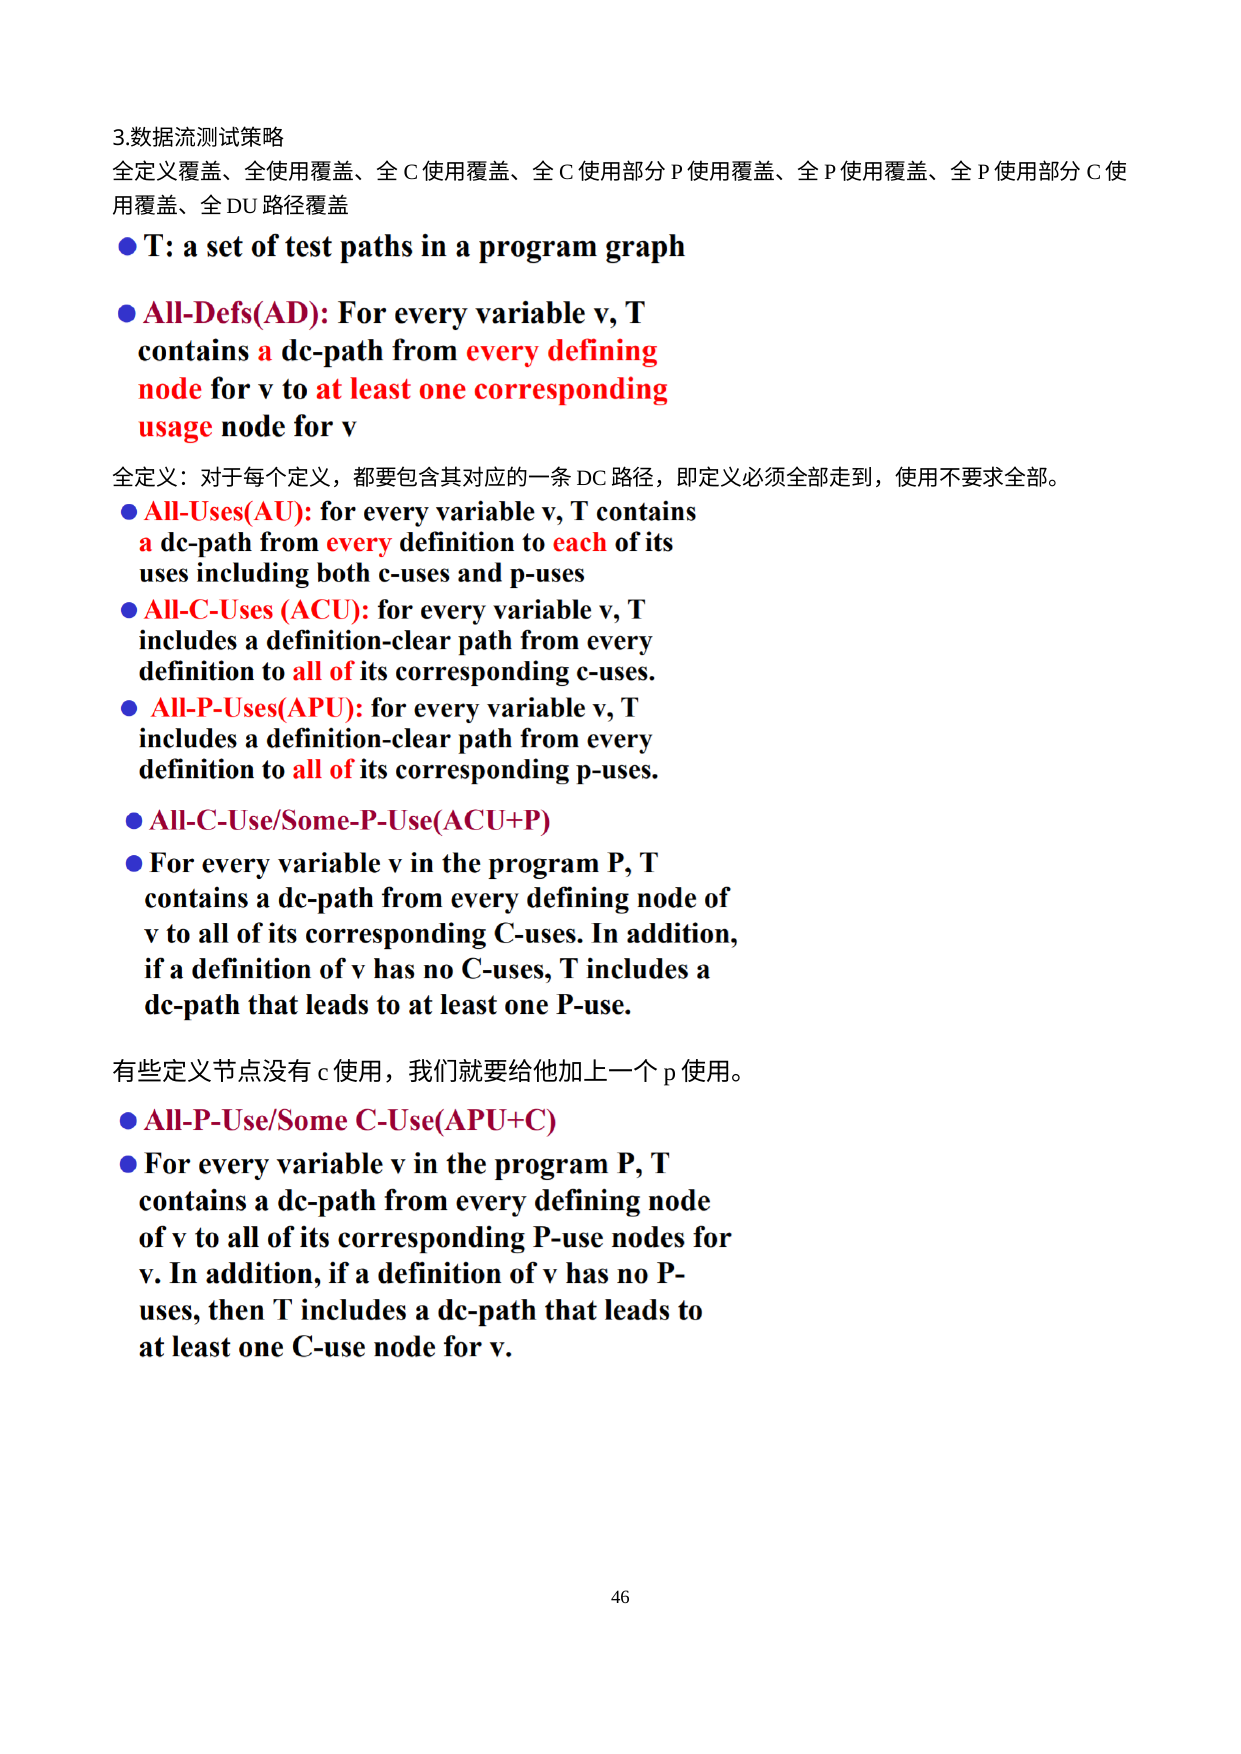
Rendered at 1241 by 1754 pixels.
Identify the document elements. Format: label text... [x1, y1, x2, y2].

picture [112, 220, 702, 271]
text 全定义覆盖、全使用覆盖、全C使用覆盖、全C使用部分P使用覆盖、全P使用覆盖、全P使用部分C使用覆盖、全DU路径覆盖 [112, 153, 1128, 221]
picture [112, 288, 689, 447]
subtitle 3.数据流测试策略 [112, 119, 1128, 153]
picture [112, 798, 744, 1024]
picture [112, 1103, 743, 1372]
picture [112, 492, 702, 792]
text 全定义：对于每个定义，都要包含其对应的一条DC路径，即定义必须全部走到，使用不要求全部。 [112, 458, 1128, 492]
text 有些定义节点没有c使用，我们就要给他加上一个p使用。 [112, 1036, 1128, 1104]
